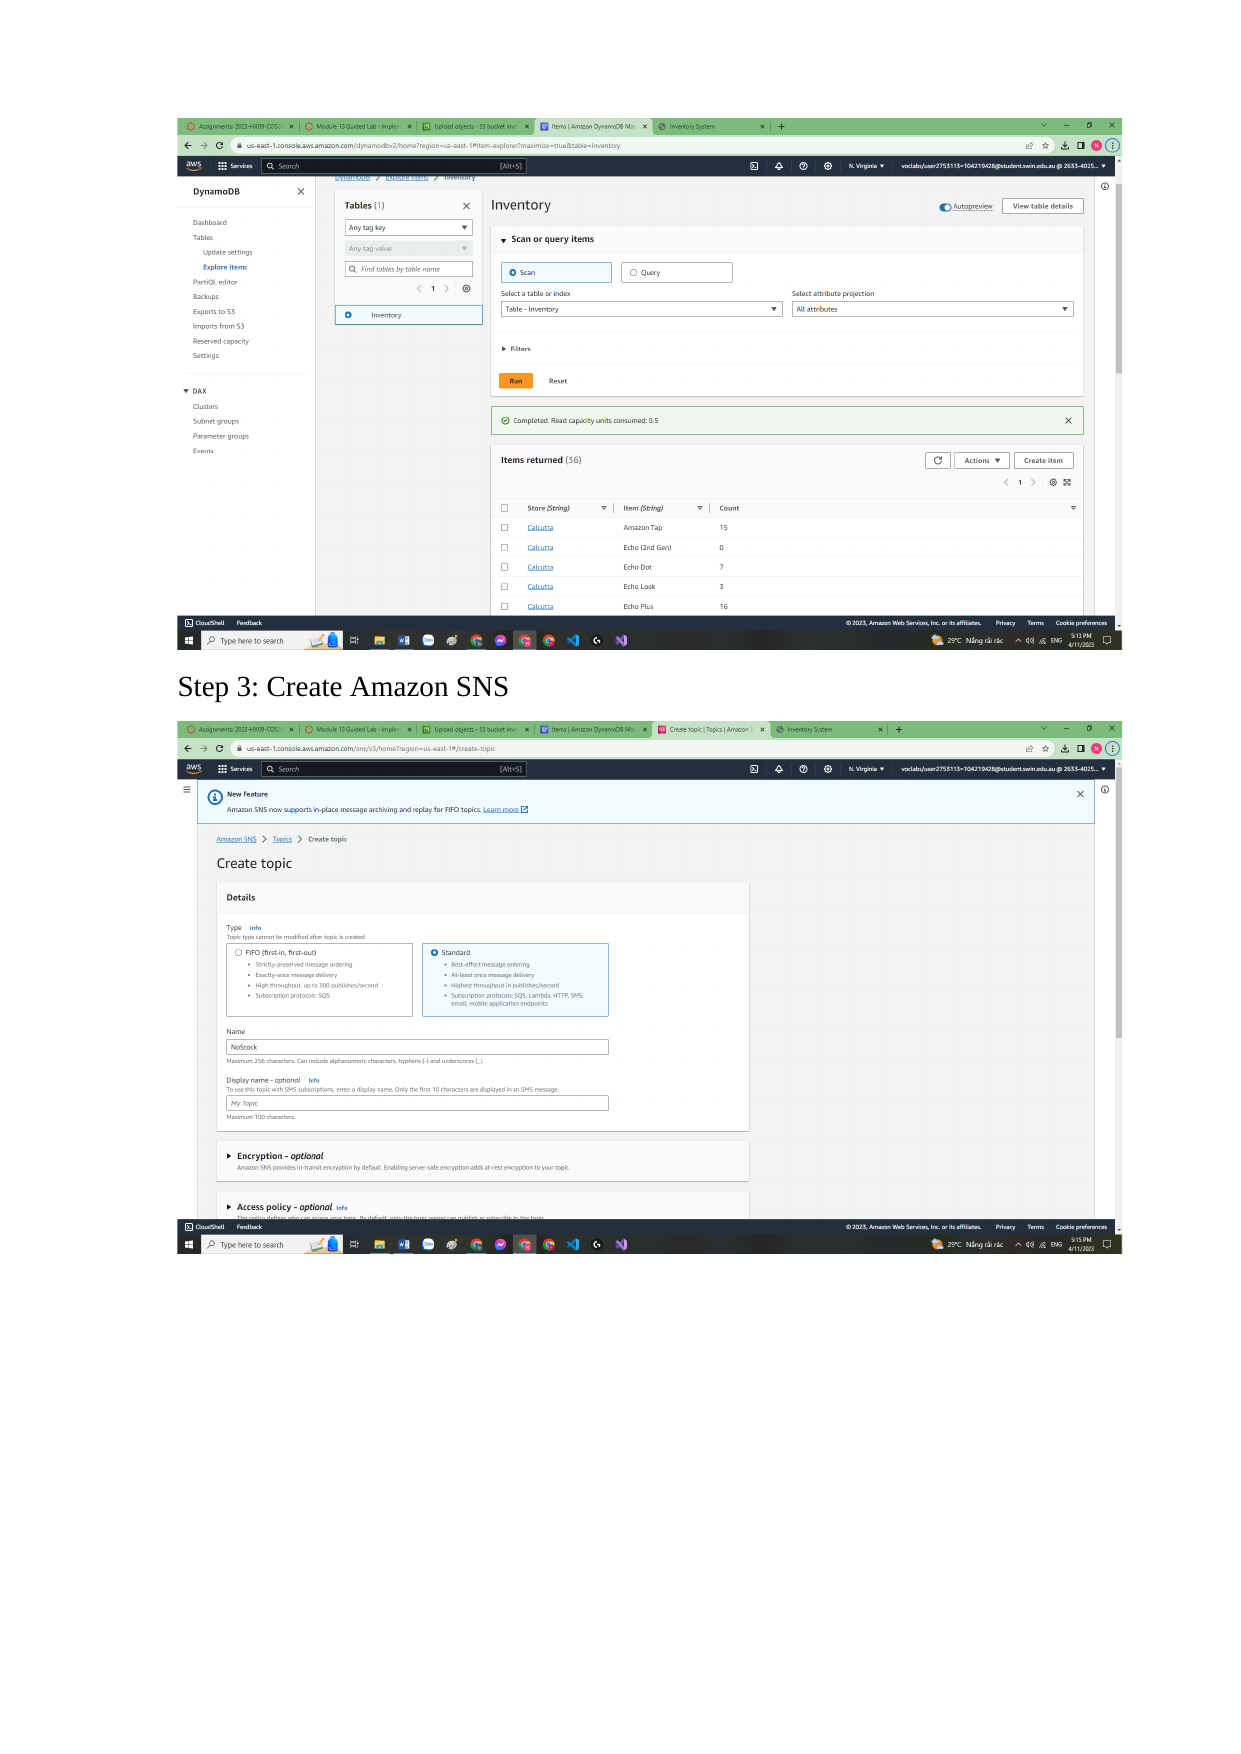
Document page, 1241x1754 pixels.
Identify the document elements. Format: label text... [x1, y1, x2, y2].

picture [177, 118, 1123, 650]
picture [177, 721, 1123, 1254]
text Step 3: Create Amazon SNS [177, 669, 1122, 702]
